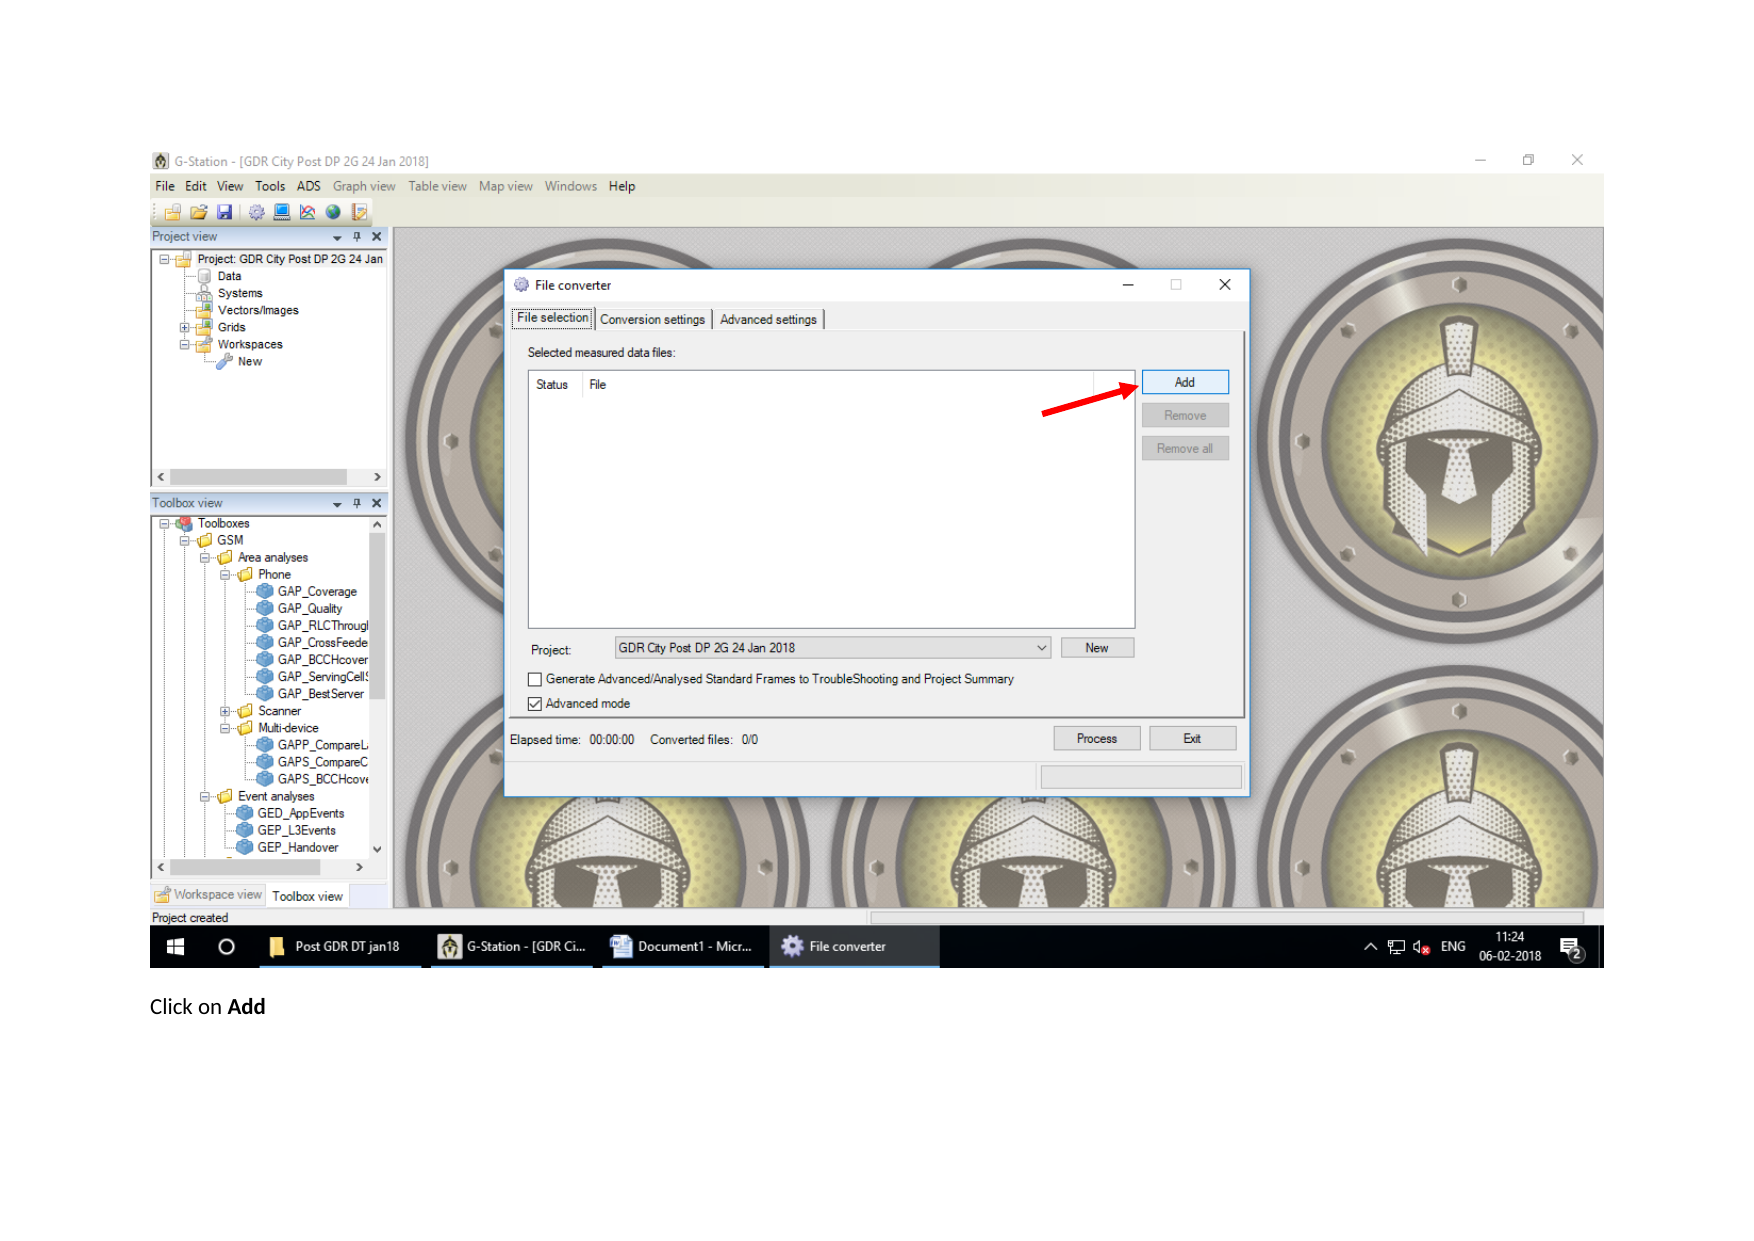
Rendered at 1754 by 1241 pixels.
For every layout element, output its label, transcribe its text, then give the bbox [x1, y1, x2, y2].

text Click on Add [150, 992, 1604, 1020]
picture [150, 150, 1604, 968]
